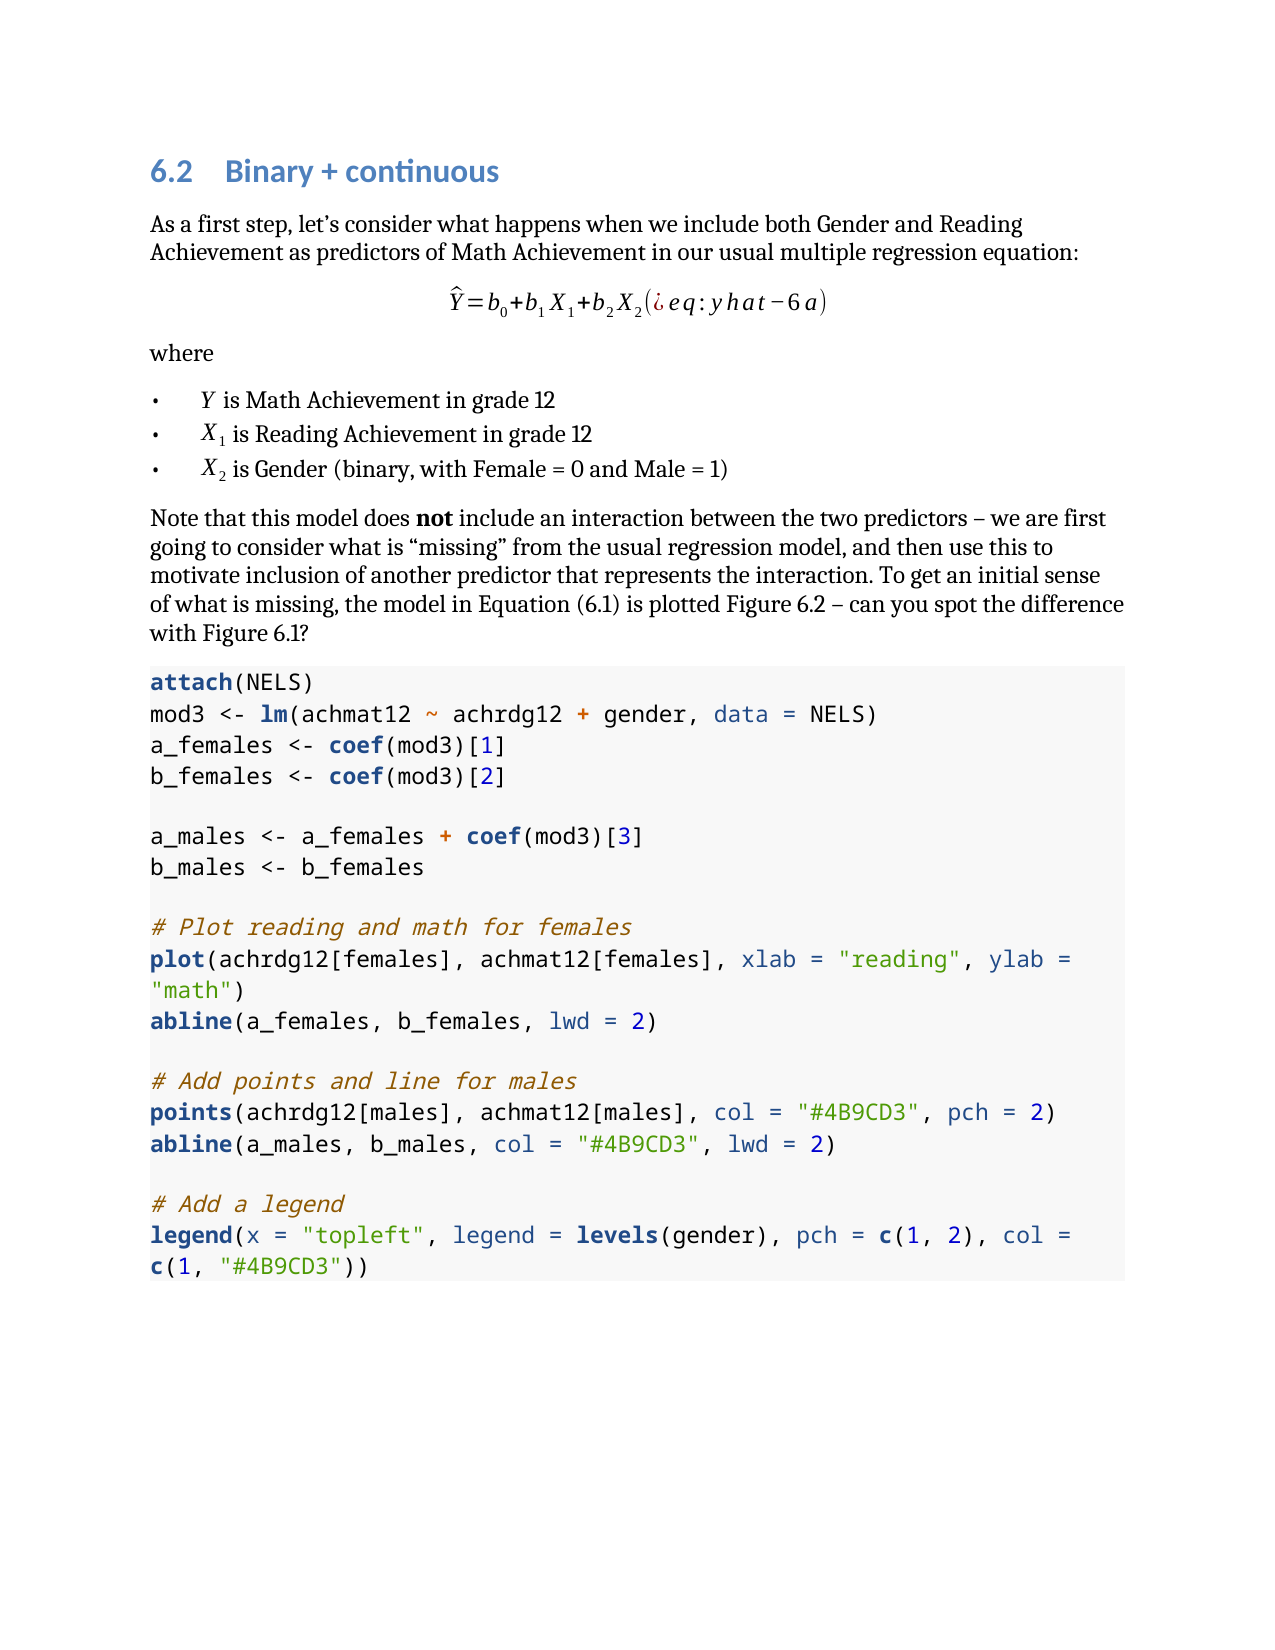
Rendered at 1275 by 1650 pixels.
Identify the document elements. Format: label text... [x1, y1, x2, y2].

list is Reading Achievement in grade 12 [150, 418, 1125, 450]
text Note that this model does not include an interaction between the two predictors – we are first going to consider what is “missing” from the usual regression model, and then use this to motivate inclusion of another predictor that represents the interaction. To get an initial sense of what is missing, the model in Equation (6.1) is plotted Figure 6.2 – can you spot the difference with Figure 6.1? [150, 504, 1125, 647]
text As a first step, let’s consider what happens when we include both Gender and Reading Achievement as predictors of Math Achievement in our usual multiple regression equation: [150, 209, 1125, 267]
text attach(NELS) mod3 <- lm(achmat12 ~ achrdg12 + gender, data = NELS) a_females <- coef(mod3)[1] b_females <- coef(mod3)[2] a_males <- a_females + coef(mod3)[3] b_males <- b_females # Plot reading and math for females plot(achrdg12[females], achmat12[females], xlab = "reading", ylab = "math") abline(a_females, b_females, lwd = 2) # Add points and line for males points(achrdg12[males], achmat12[males], col = "#4B9CD3", pch = 2) abline(a_males, b_males, col = "#4B9CD3", lwd = 2) # Add a legend legend(x = "topleft", legend = levels(gender), pch = c(1, 2), col = c(1, "#4B9CD3")) [150, 666, 1125, 1281]
list is Gender (binary, with Female = 0 and Male = 1) [150, 454, 1125, 485]
text where [150, 338, 1125, 367]
list is Math Achievement in grade 12 [150, 386, 1125, 415]
subtitle 6.2 Binary + continuous [150, 150, 1125, 191]
